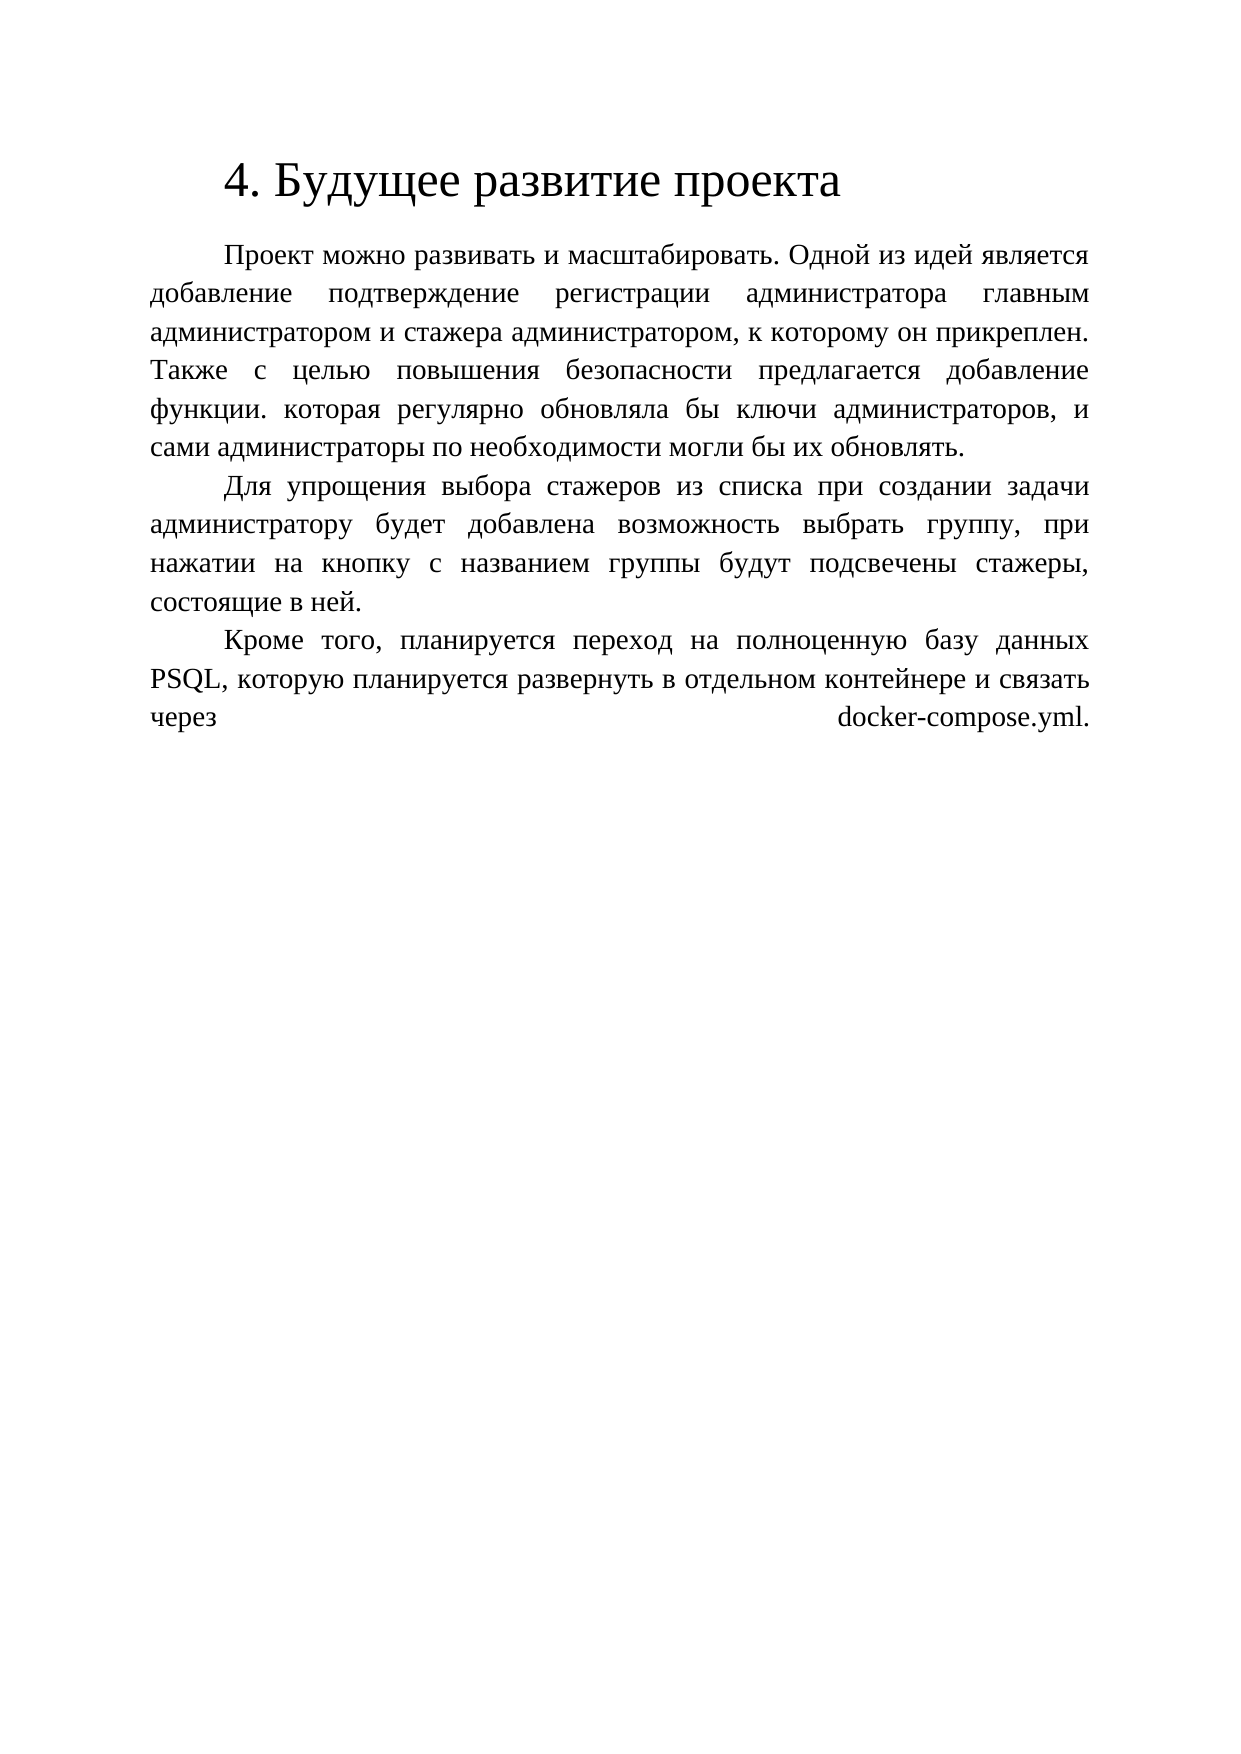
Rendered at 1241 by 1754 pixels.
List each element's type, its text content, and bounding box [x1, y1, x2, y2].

title 4. Будущее развитие проекта [150, 150, 1090, 207]
text Проект можно развивать и масштабировать. Одной из идей является добавление подтверждение регистрации администратора главным администратором и стажера администратором, к которому он прикреплен. Также с целью повышения безопасности предлагается добавление функции. которая регулярно обновляла бы ключи администраторов, и сами администраторы по необходимости могли бы их обновлять. [150, 237, 1090, 463]
text Для упрощения выбора стажеров из списка при создании задачи администратору будет добавлена возможность выбрать группу, при нажатии на кнопку с названием группы будут подсвечены стажеры, состоящие в ней. [150, 468, 1090, 617]
text Кроме того, планируется переход на полноценную базу данных PSQL, которую планируется развернуть в отдельном контейнере и связать через docker-compose.yml. [150, 622, 1090, 771]
